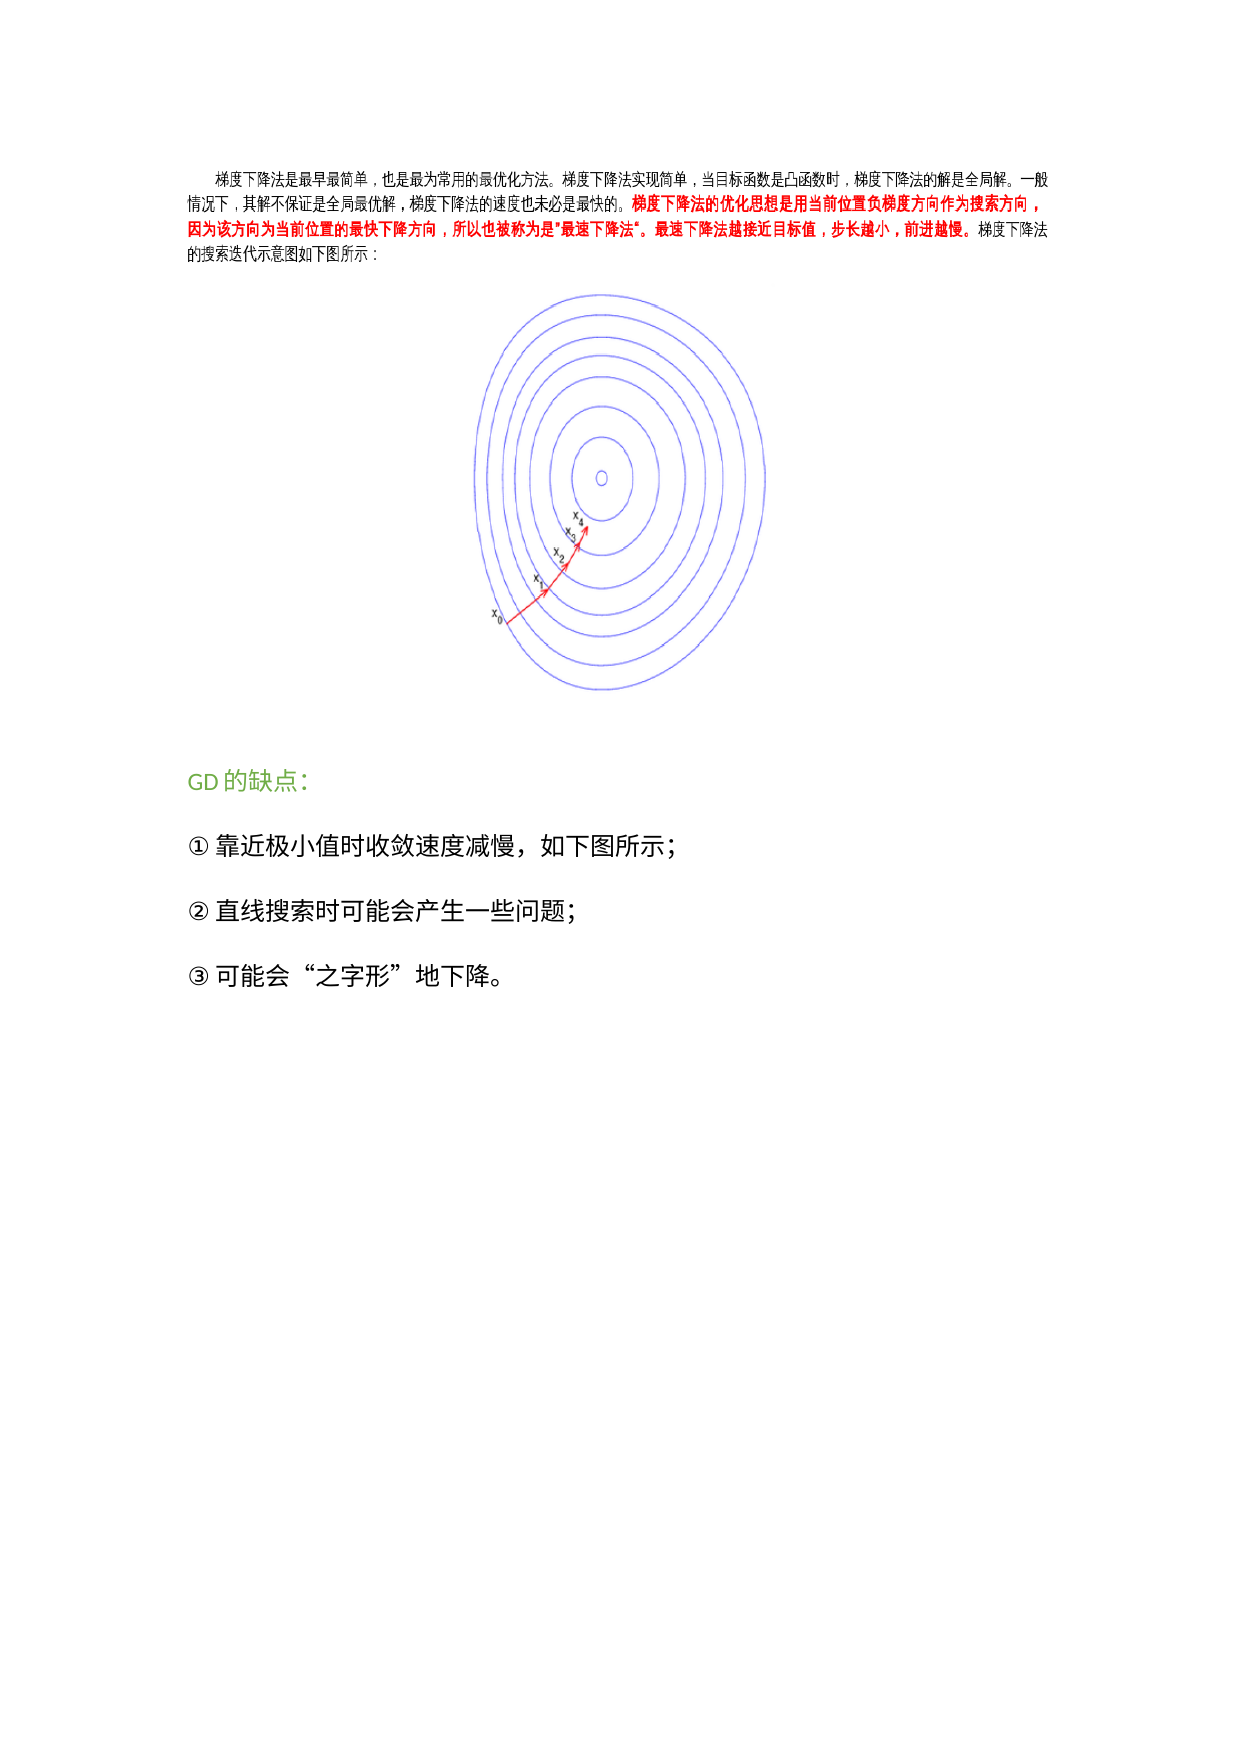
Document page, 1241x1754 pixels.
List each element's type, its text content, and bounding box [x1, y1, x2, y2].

list GD的缺点： [187, 747, 1053, 812]
list ③可能会“之字形”地下降。 [187, 942, 1053, 1007]
picture [187, 162, 1052, 694]
list ②直线搜索时可能会产生一些问题； [187, 877, 1053, 942]
list ①靠近极小值时收敛速度减慢，如下图所示； [187, 812, 1053, 877]
